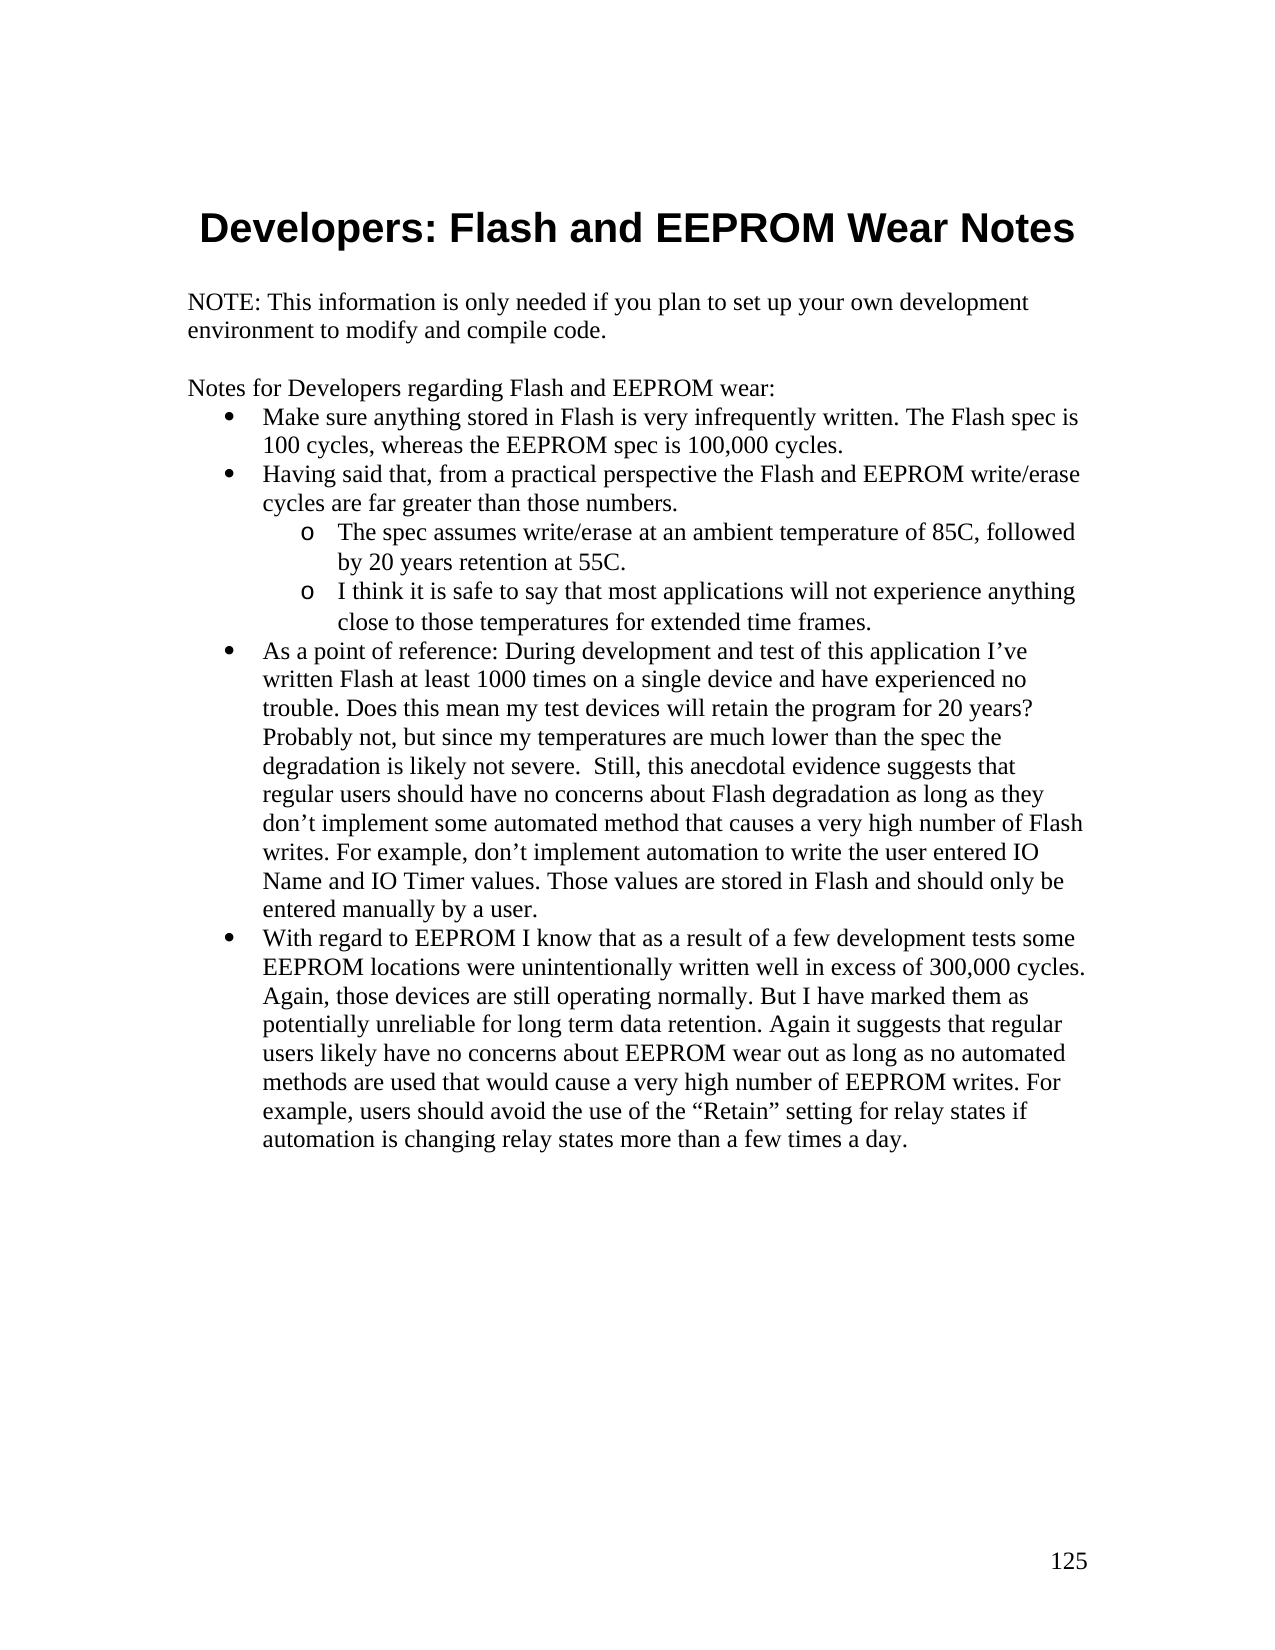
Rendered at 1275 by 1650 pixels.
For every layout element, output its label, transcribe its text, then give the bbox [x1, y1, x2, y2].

list Having said that, from a practical perspective the Flash and EEPROM write/erase cycles are far greater than those numbers. [225, 459, 1087, 517]
text Notes for Developers regarding Flash and EEPROM wear: [187, 373, 1087, 402]
text NOTE: This information is only needed if you plan to set up your own development environment to modify and compile code. [187, 287, 1087, 344]
subtitle Developers: Flash and EEPROM Wear Notes [187, 204, 1087, 252]
list With regard to EEPROM I know that as a result of a few development tests some EEPROM locations were unintentionally written well in excess of 300,000 cycles. Again, those devices are still operating normally. But I have marked them as potentially unreliable for long term data retention. Again it suggests that regular users likely have no concerns about EEPROM wear out as long as no automated methods are used that would cause a very high number of EEPROM writes. For example, users should avoid the use of the “Retain” setting for relay states if automation is changing relay states more than a few times a day. [225, 923, 1087, 1153]
list Make sure anything stored in Flash is very infrequently written. The Flash spec is 100 cycles, whereas the EEPROM spec is 100,000 cycles. [225, 402, 1087, 459]
list The spec assumes write/erase at an ambient temperature of 85C, followed by 20 years retention at 55C. [300, 517, 1087, 576]
list As a point of reference: During development and test of this application I’ve written Flash at least 1000 times on a single device and have experienced no trouble. Does this mean my test devices will retain the program for 20 years? Probably not, but since my temperatures are much lower than the spec the degradation is likely not severe. Still, this anecdotal evidence suggests that regular users should have no concerns about Flash degradation as long as they don’t implement some automated method that causes a very high number of Flash writes. For example, don’t implement automation to write the user entered IO Name and IO Timer values. Those values are stored in Flash and should only be entered manually by a user. [225, 636, 1087, 923]
list I think it is safe to say that most applications will not experience anything close to those temperatures for extended time frames. [300, 576, 1087, 636]
